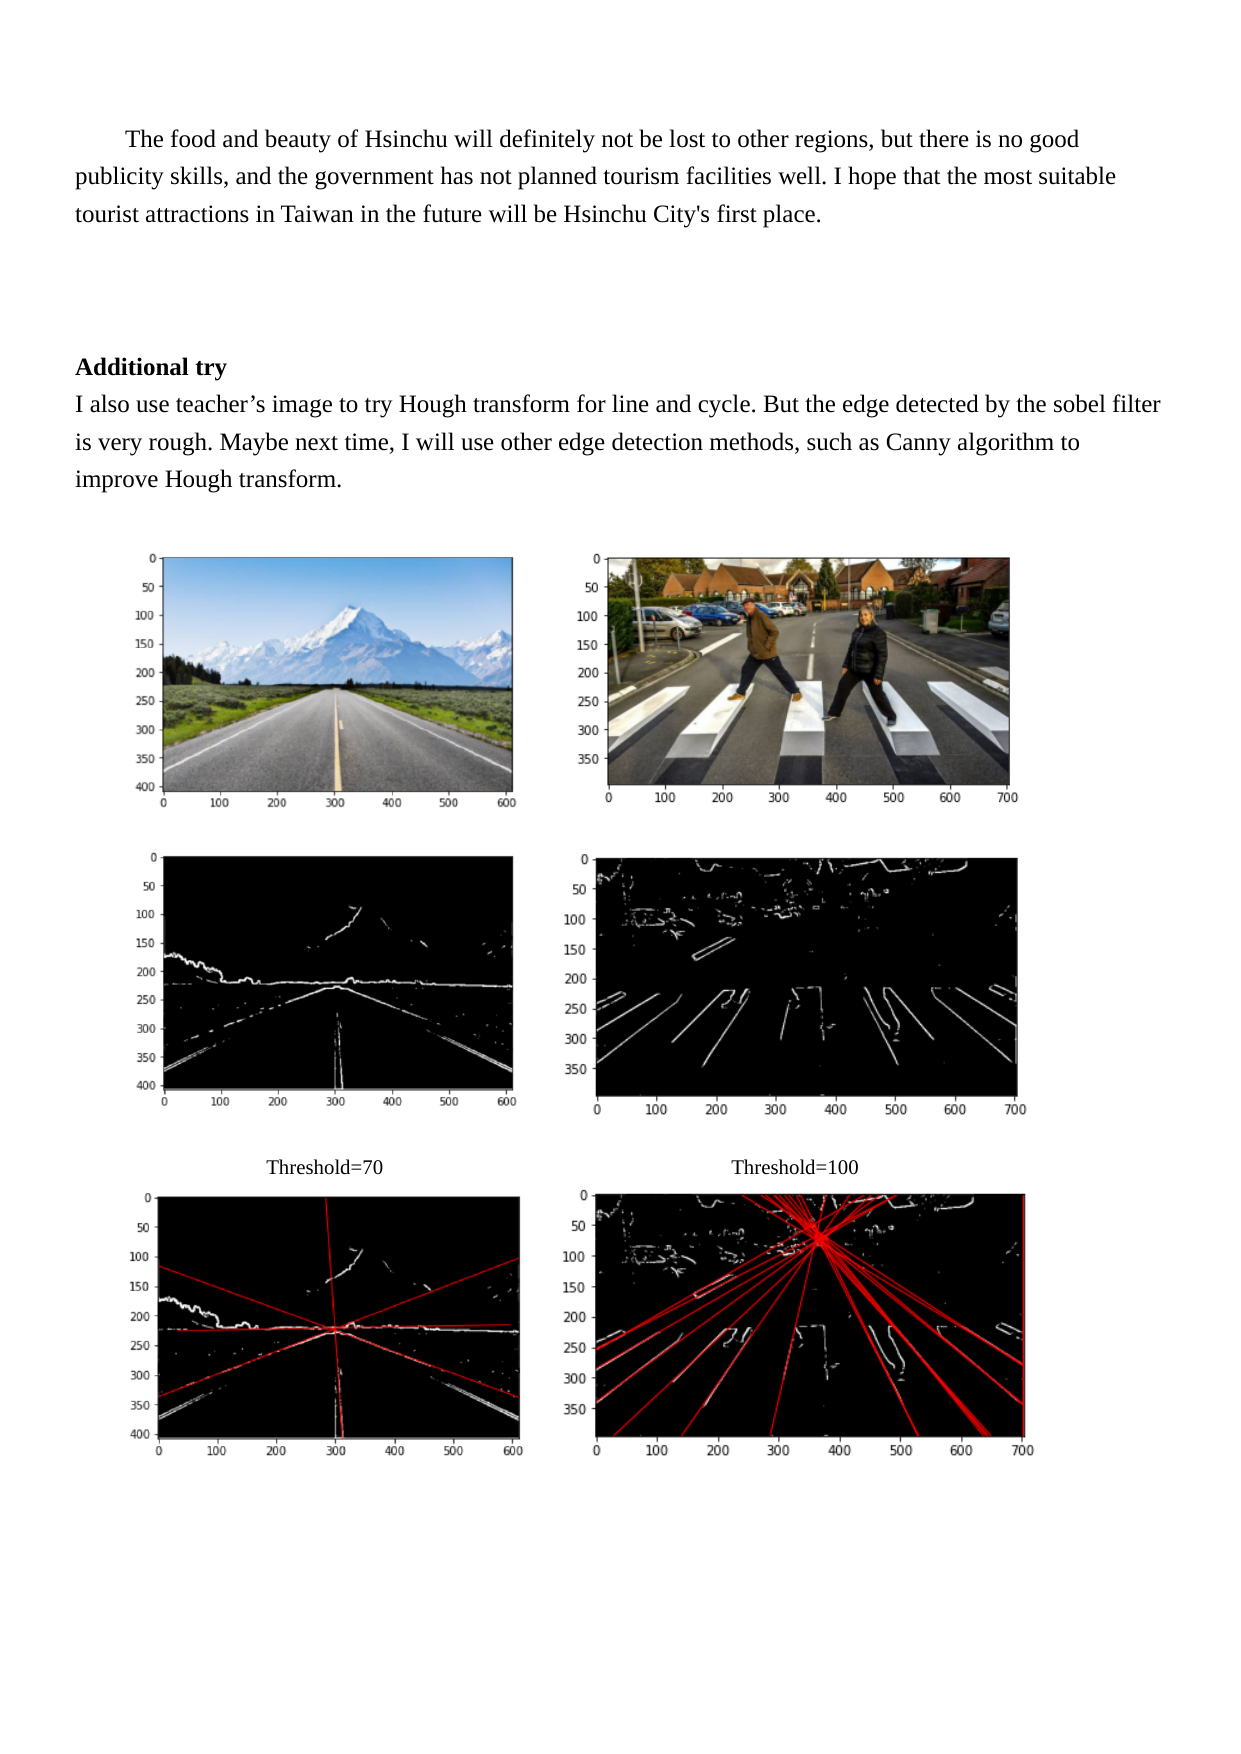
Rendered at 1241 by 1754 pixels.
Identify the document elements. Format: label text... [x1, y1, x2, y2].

picture [548, 1185, 1042, 1467]
picture [568, 548, 1022, 813]
text The food and beauty of Hsinchu will definitely not be lost to other regions, but there is no good publicity skills, and the government has not planned tourism facilities well. I hope that the most suitable tourist attractions in Taiwan in the future will be Hsinchu City's first place. [75, 119, 1165, 232]
text I also use teacher’s image to try Hough transform for line and cycle. But the edge detected by the sobel filter is very rough. Maybe next time, I will use other edge detection methods, such as Canny algorithm to improve Hough transform. [75, 385, 1165, 497]
table_cell Threshold=70 [113, 848, 537, 1186]
picture [130, 548, 519, 811]
picture [557, 848, 1033, 1122]
picture [123, 1185, 526, 1464]
table_header [113, 548, 537, 848]
picture [129, 848, 520, 1112]
table_cell [537, 1186, 1053, 1486]
table_header [537, 548, 1053, 848]
table_cell [113, 1186, 537, 1486]
text Additional try [75, 347, 1165, 385]
table_cell Threshold=100 [537, 848, 1053, 1186]
